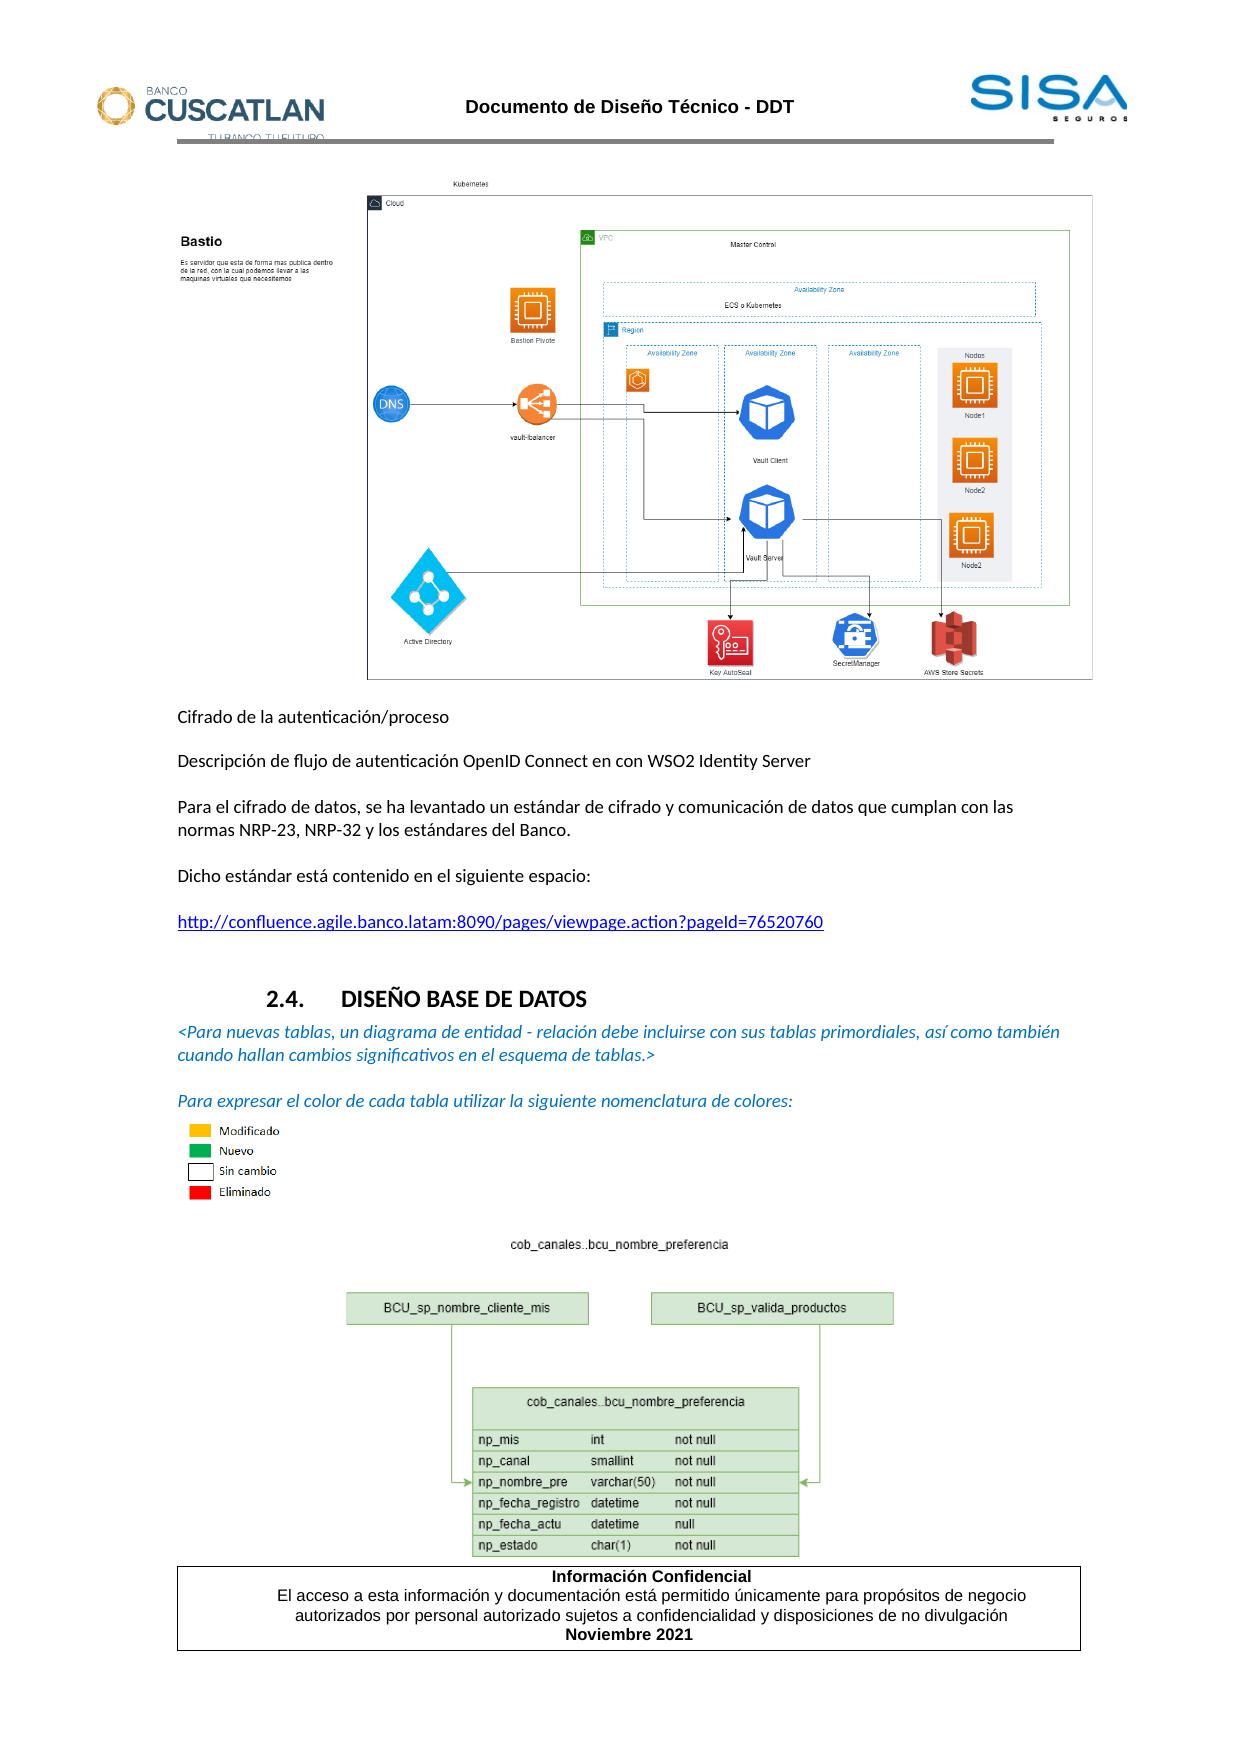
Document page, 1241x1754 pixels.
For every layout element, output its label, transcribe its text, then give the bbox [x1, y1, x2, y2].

text Dicho estándar está contenido en el siguiente espacio: [177, 864, 1063, 887]
picture [177, 172, 1093, 680]
text <Para nuevas tablas, un diagrama de entidad - relación debe incluirse con sus tablas primordiales, así como también cuando hallan cambios significativos en el esquema de tablas.> [177, 1020, 1063, 1066]
text Cifrado de la autenticación/proceso [177, 705, 1063, 728]
picture [346, 1229, 894, 1557]
subtitle DISEÑO BASE DE DATOS [266, 983, 1063, 1014]
text Descripción de flujo de autenticación OpenID Connect en con WSO2 Identity Server [177, 750, 1063, 773]
text Para expresar el color de cada tabla utilizar la siguiente nomenclatura de colores: [177, 1089, 1063, 1112]
text http://confluence.agile.banco.latam:8090/pages/viewpage.action?pageId=76520760 [177, 910, 1063, 933]
picture [970, 73, 1128, 122]
text Para el cifrado de datos, se ha levantado un estándar de cifrado y comunicación de datos que cumplan con las normas NRP-23, NRP-32 y los estándares del Banco. [177, 796, 1063, 841]
picture [85, 73, 336, 150]
picture [177, 1111, 288, 1207]
